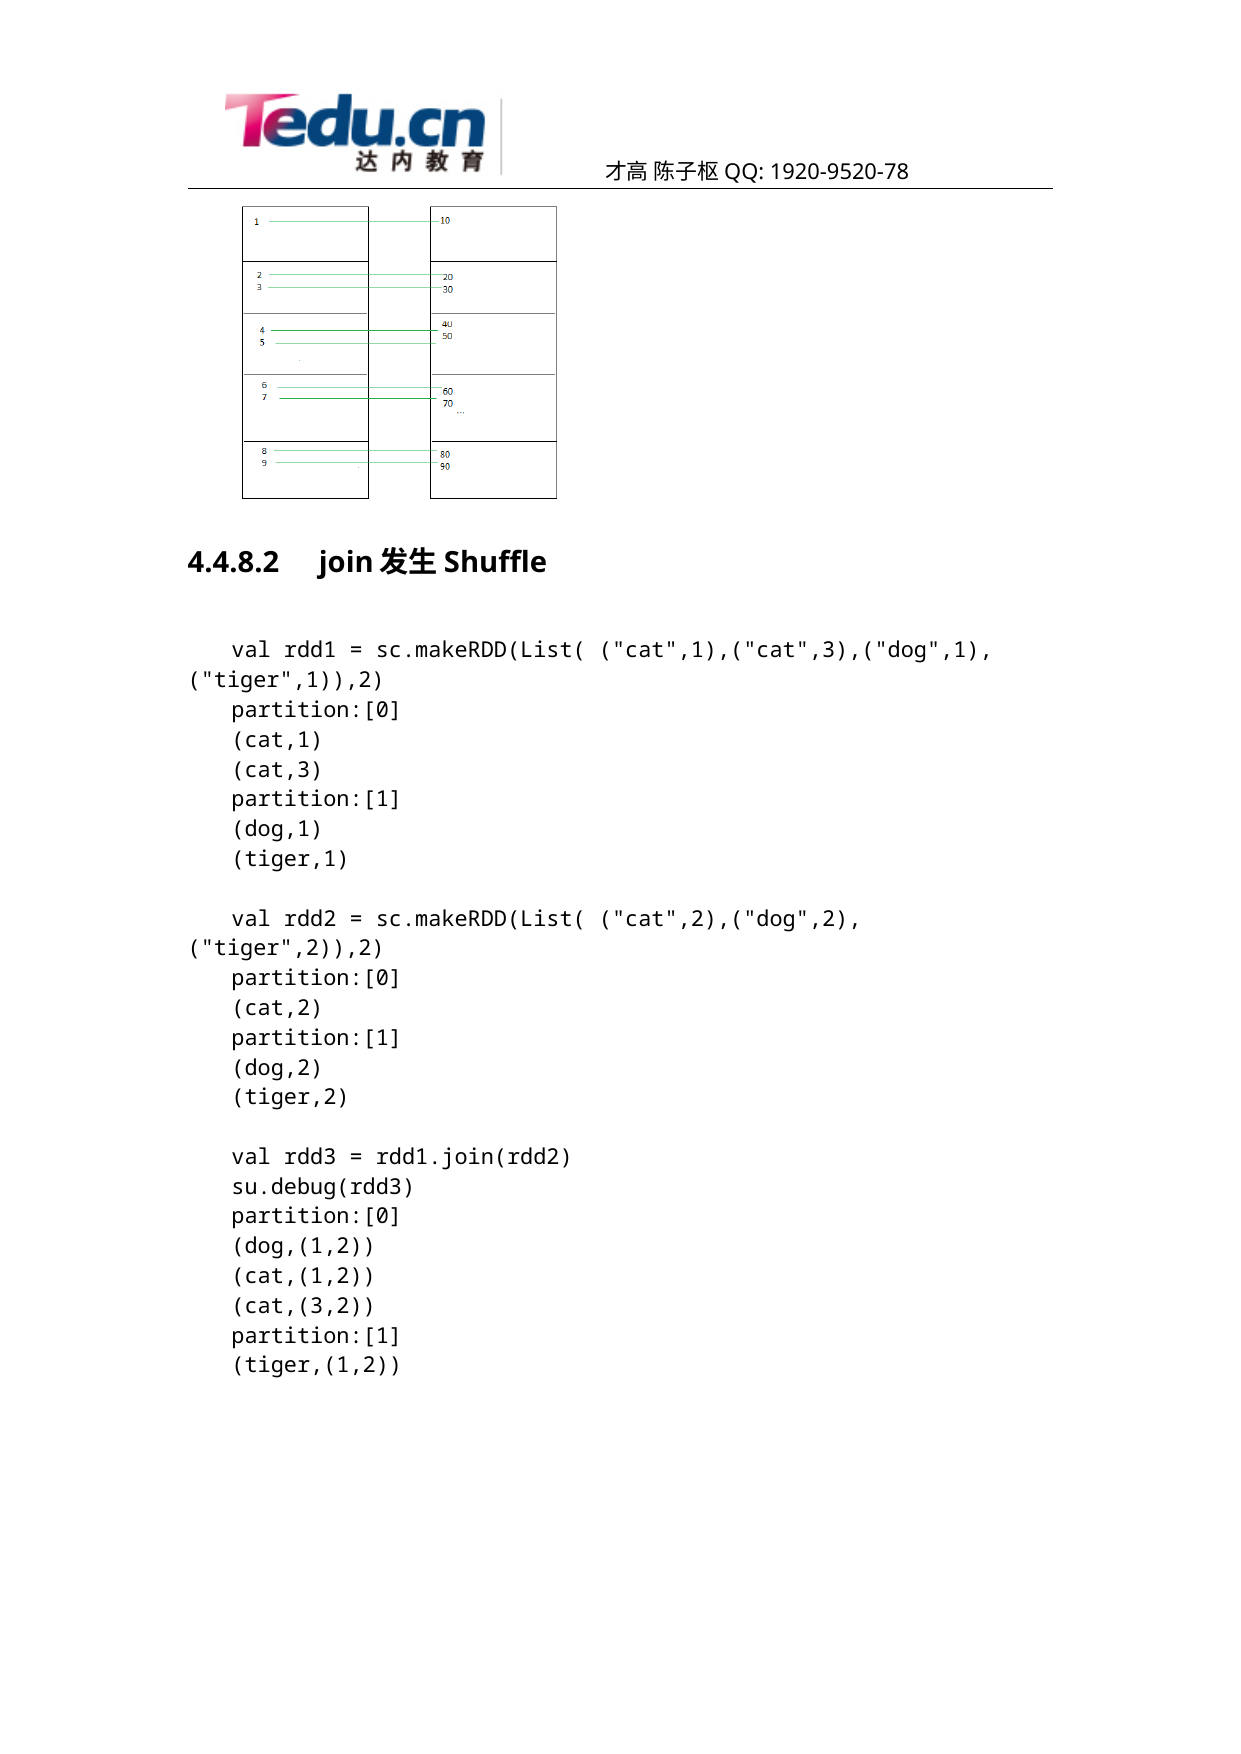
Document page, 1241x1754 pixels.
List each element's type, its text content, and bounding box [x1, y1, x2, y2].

picture [225, 88, 507, 180]
subtitle join发生Shuffle [187, 538, 1053, 581]
text partition:[1] [187, 783, 1053, 813]
text (tiger,1) [187, 843, 1053, 873]
text val rdd1 = sc.makeRDD(List( ("cat",1),("cat",3),("dog",1),("tiger",1)),2) [187, 634, 1053, 694]
text partition:[0] [187, 962, 1053, 992]
text val rdd2 = sc.makeRDD(List( ("cat",2),("dog",2),("tiger",2)),2) [187, 903, 1053, 962]
text (cat,3) [187, 754, 1053, 783]
text (cat,1) [187, 724, 1053, 754]
text (tiger,2) [187, 1081, 1053, 1111]
text (dog,1) [187, 813, 1053, 843]
text partition:[0] [187, 1201, 1053, 1230]
text su.debug(rdd3) [187, 1171, 1053, 1201]
text partition:[1] [187, 1320, 1053, 1349]
text (cat,2) [187, 992, 1053, 1022]
text (dog,(1,2)) [187, 1230, 1053, 1260]
text (dog,2) [187, 1052, 1053, 1081]
text (cat,(1,2)) [187, 1260, 1053, 1290]
text (cat,(3,2)) [187, 1290, 1053, 1320]
text partition:[0] [187, 694, 1053, 724]
picture [231, 197, 566, 509]
text (tiger,(1,2)) [187, 1349, 1053, 1379]
text val rdd3 = rdd1.join(rdd2) [187, 1141, 1053, 1171]
text partition:[1] [187, 1022, 1053, 1052]
